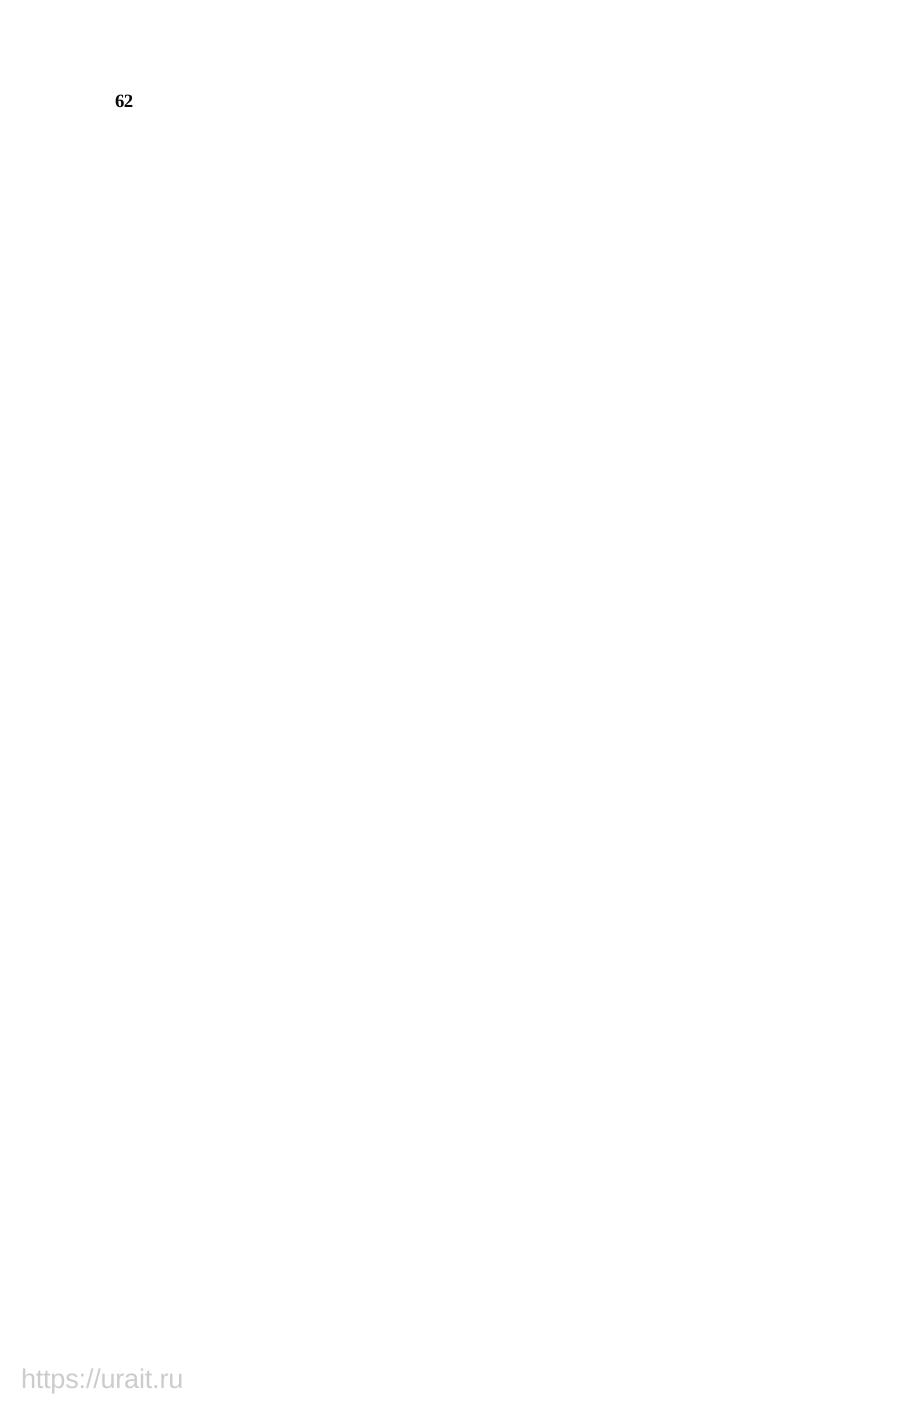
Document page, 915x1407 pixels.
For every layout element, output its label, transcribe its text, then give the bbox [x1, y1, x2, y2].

text 62 [115, 89, 817, 111]
